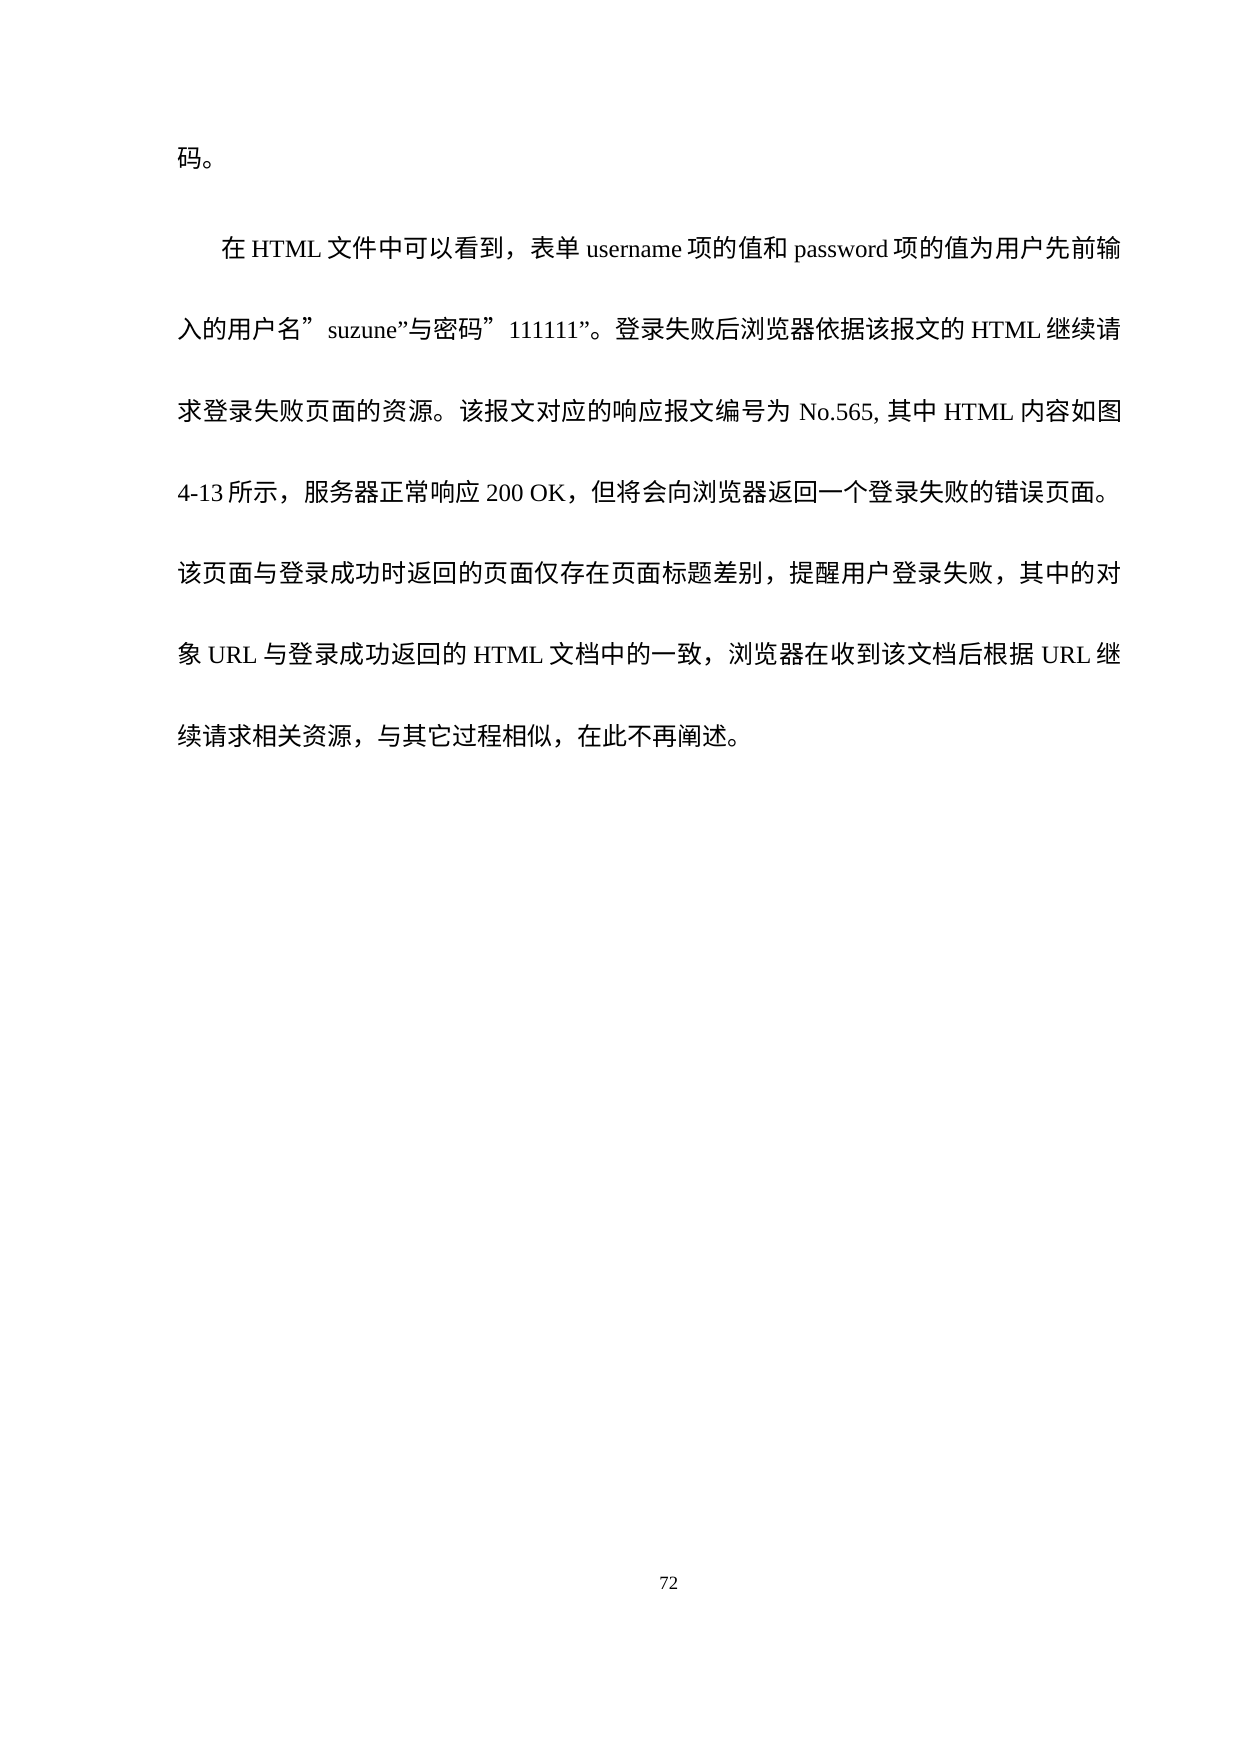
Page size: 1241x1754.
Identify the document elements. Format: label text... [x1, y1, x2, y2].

text 在HTML文件中可以看到，表单username项的值和password项的值为用户先前输入的用户名”suzune”与密码”111111”。登录失败后浏览器依据该报文的HTML继续请求登录失败页面的资源。该报文对应的响应报文编号为No.565, 其中HTML内容如图4-13所示，服务器正常响应200 OK，但将会向浏览器返回一个登录失败的错误页面。该页面与登录成功时返回的页面仅存在页面标题差别，提醒用户登录失败，其中的对象URL与登录成功返回的HTML文档中的一致，浏览器在收到该文档后根据URL继续请求相关资源，与其它过程相似，在此不再阐述。 [177, 214, 1122, 767]
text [177, 124, 1122, 189]
